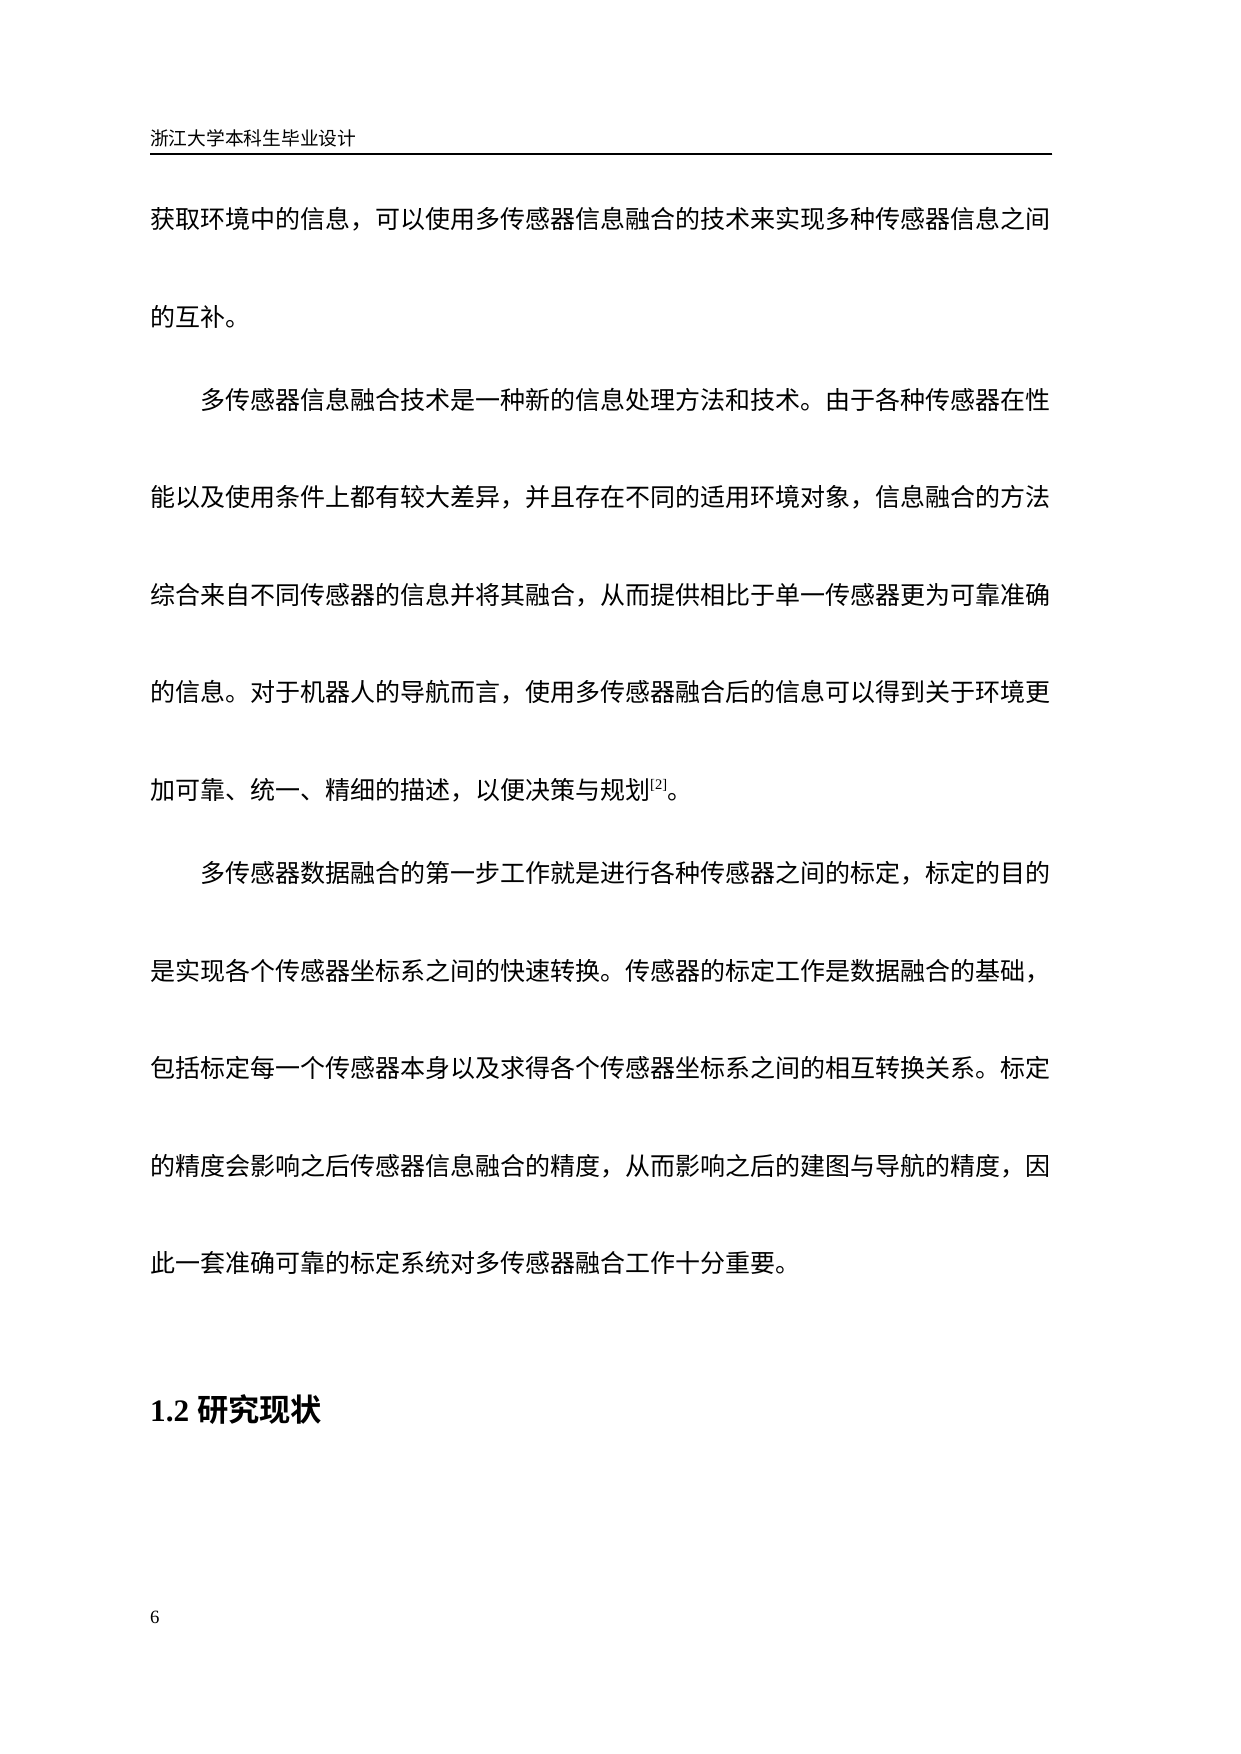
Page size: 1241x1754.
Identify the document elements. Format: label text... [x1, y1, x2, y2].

text 多传感器数据融合的第一步工作就是进行各种传感器之间的标定，标定的目的是实现各个传感器坐标系之间的快速转换。传感器的标定工作是数据融合的基础，包括标定每一个传感器本身以及求得各个传感器坐标系之间的相互转换关系。标定的精度会影响之后传感器信息融合的精度，从而影响之后的建图与导航的精度，因此一套准确可靠的标定系统对多传感器融合工作十分重要。 [150, 839, 1052, 1294]
text 多传感器信息融合技术是一种新的信息处理方法和技术。由于各种传感器在性能以及使用条件上都有较大差异，并且存在不同的适用环境对象，信息融合的方法综合来自不同传感器的信息并将其融合，从而提供相比于单一传感器更为可靠准确的信息。对于机器人的导航而言，使用多传感器融合后的信息可以得到关于环境更加可靠、统一、精细的描述，以便决策与规划[2]。 [150, 366, 1052, 821]
text 1.2 研究现状 [150, 1375, 1052, 1440]
